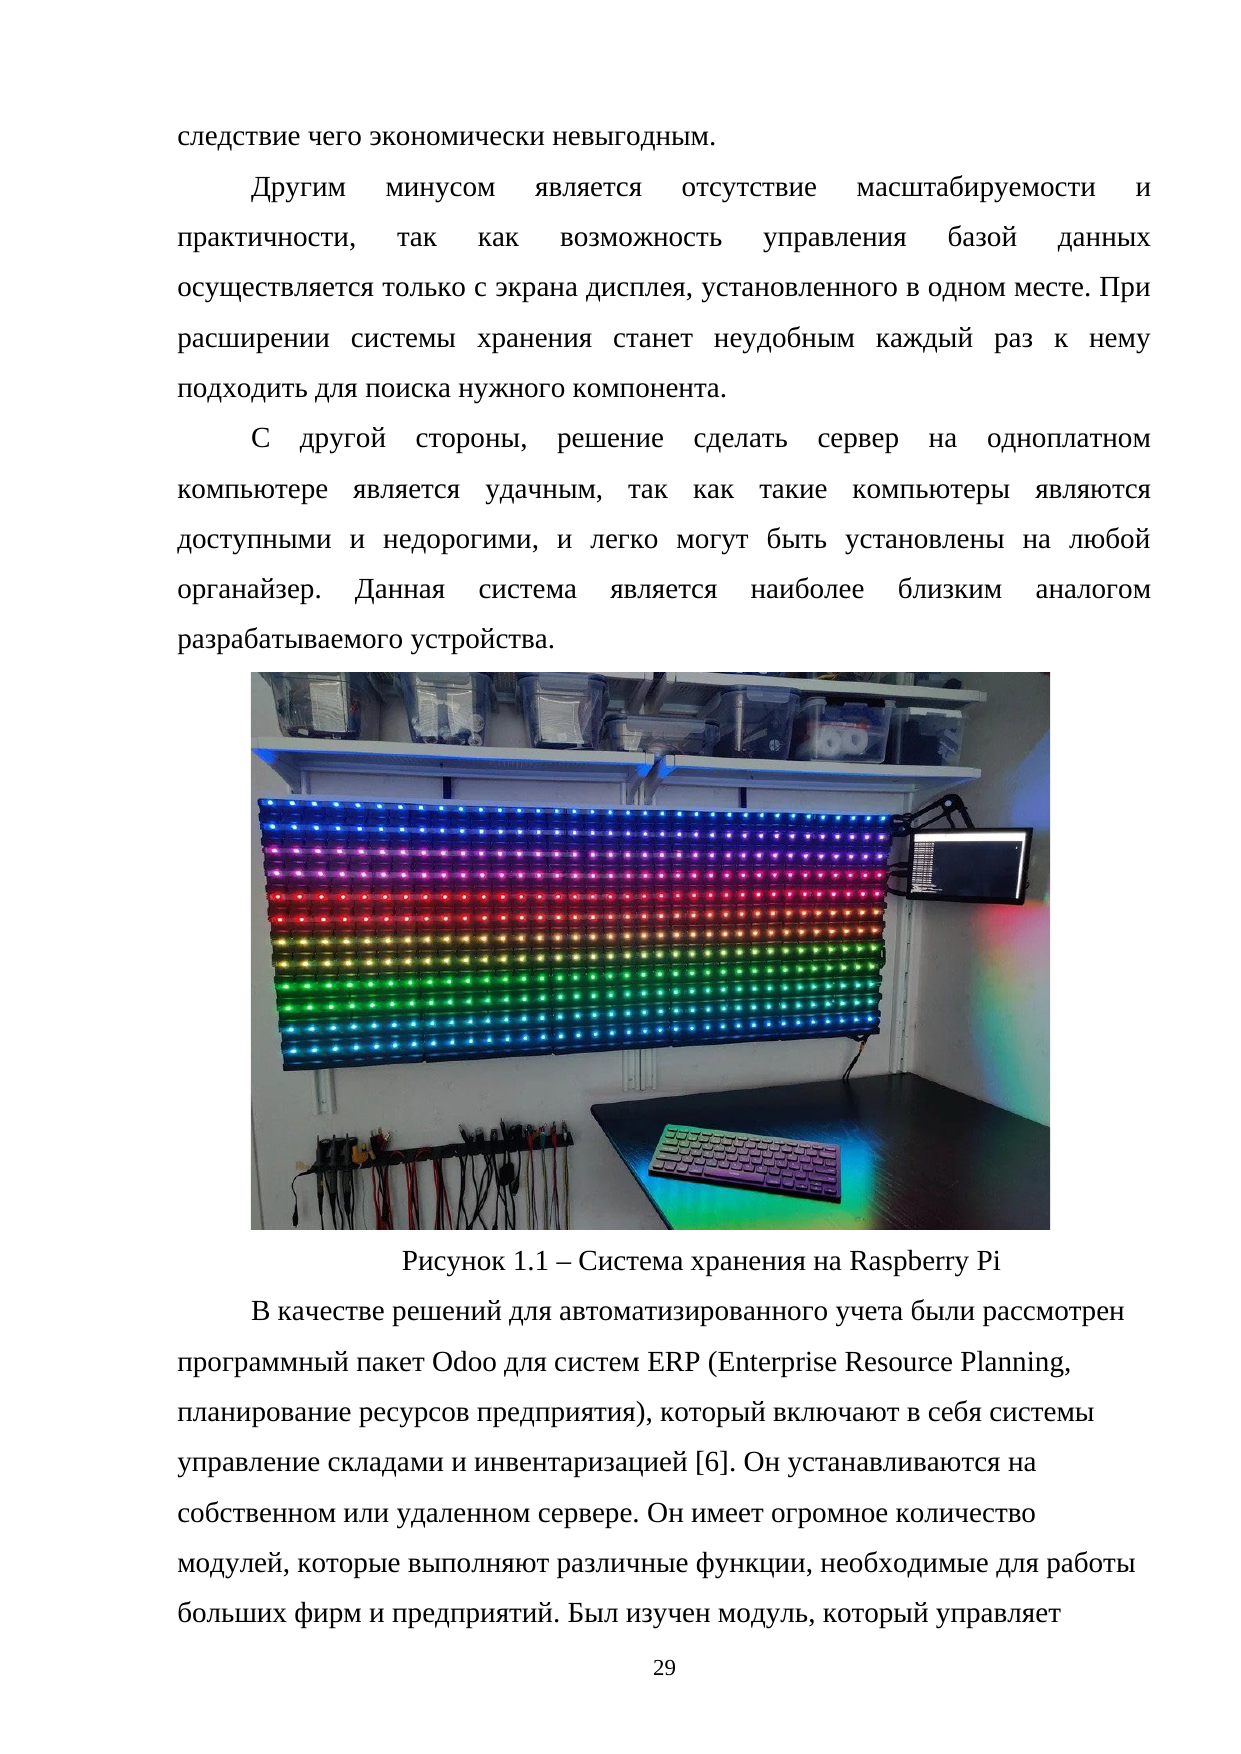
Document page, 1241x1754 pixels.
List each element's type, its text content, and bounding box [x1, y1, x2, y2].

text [177, 118, 1152, 152]
text С другой стороны, решение сделать сервер на одноплатном компьютере является удачным, так как такие компьютеры являются доступными и недорогими, и легко могут быть установлены на любой органайзер. Данная система является наиболее близким аналогом разрабатываемого устройства. [177, 420, 1152, 655]
text Рисунок 1.1 – Система хранения на Raspberry Pi [177, 1243, 1152, 1276]
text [177, 1293, 1152, 1629]
text Другим минусом является отсутствие масштабируемости и практичности, так как возможность управления базой данных осуществляется только с экрана дисплея, установленного в одном месте. При расширении системы хранения станет неудобным каждый раз к нему подходить для поиска нужного компонента. [177, 169, 1152, 404]
